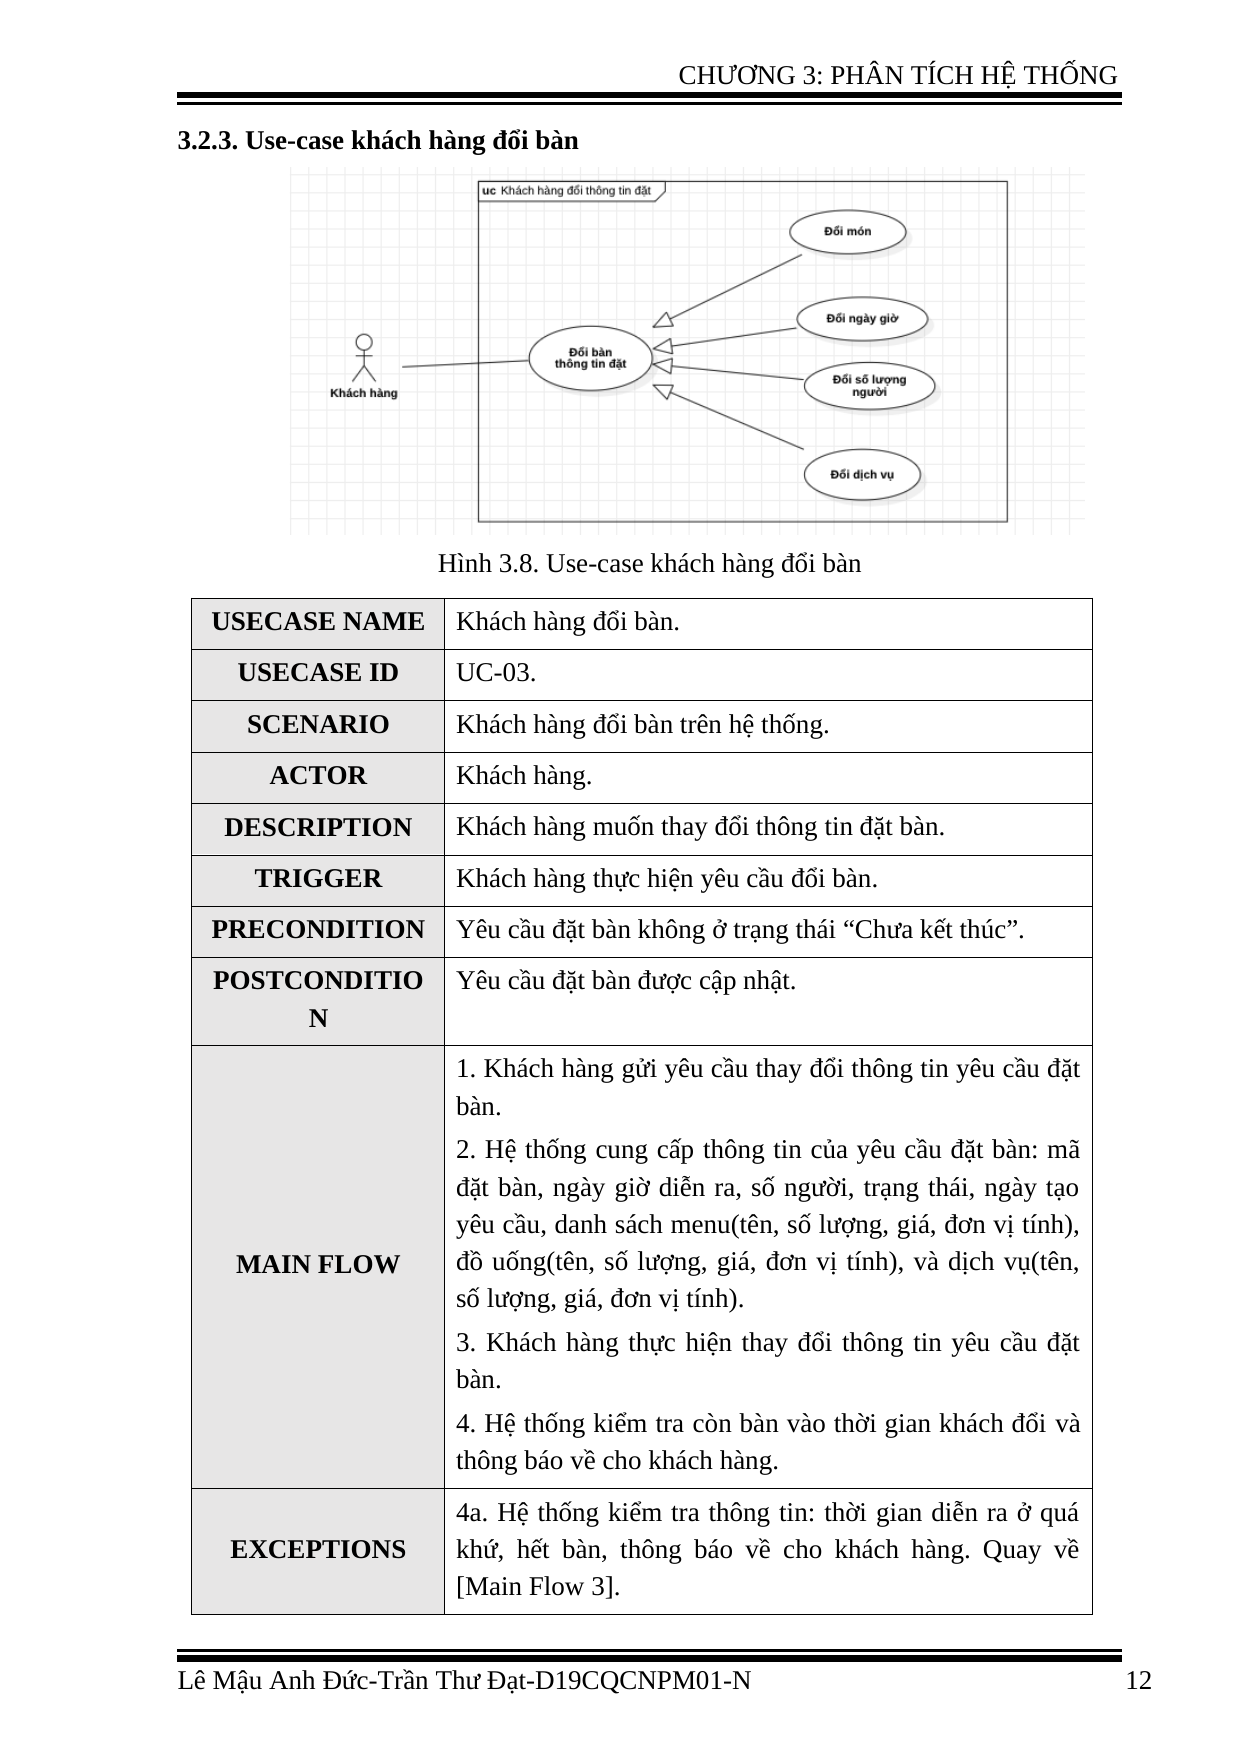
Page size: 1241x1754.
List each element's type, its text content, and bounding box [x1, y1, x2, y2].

table_cell Khách hàng. [445, 753, 1092, 803]
picture [289, 167, 1085, 535]
table_cell 1. Khách hàng gửi yêu cầu thay đổi thông tin yêu cầu đặt bàn. 2. Hệ thống cung cấp thông tin của yêu cầu đặt bàn: mã đặt bàn, ngày giờ diễn ra, số người, trạng thái, ngày tạo yêu cầu, danh sách menu(tên, số lượng, giá, đơn vị tính), đồ uống(tên, số lượng, giá, đơn vị tính), và dịch vụ(tên, số lượng, giá, đơn vị tính). 3. Khách hàng thực hiện thay đổi thông tin yêu cầu đặt bàn. 4. Hệ thống kiểm tra còn bàn vào thời gian khách đổi và thông báo về cho khách hàng. [445, 1046, 1092, 1488]
table_cell TRIGGER [192, 856, 444, 906]
table_cell DESCRIPTION [192, 804, 444, 854]
table_cell POSTCONDITION [192, 958, 444, 1045]
table_cell Khách hàng đổi bàn trên hệ thống. [445, 701, 1092, 752]
table_cell Khách hàng thực hiện yêu cầu đổi bàn. [445, 856, 1092, 906]
table_header USECASE NAME [192, 599, 444, 649]
subtitle 3.2.3. Use-case khách hàng đổi bàn [177, 124, 1122, 155]
table_cell SCENARIO [192, 701, 444, 752]
table_cell UC-03. [445, 650, 1092, 700]
table_cell USECASE ID [192, 650, 444, 700]
table_header Khách hàng đổi bàn. [445, 599, 1092, 649]
table_cell MAIN FLOW [192, 1046, 444, 1488]
table_cell Yêu cầu đặt bàn không ở trạng thái “Chưa kết thúc”. [445, 907, 1092, 957]
table_cell Yêu cầu đặt bàn được cập nhật. [445, 958, 1092, 1045]
table_cell 4a. Hệ thống kiểm tra thông tin: thời gian diễn ra ở quá khứ, hết bàn, thông báo về cho khách hàng. Quay về [Main Flow 3]. [445, 1489, 1092, 1614]
table_cell PRECONDITION [192, 907, 444, 957]
table_cell ACTOR [192, 753, 444, 803]
table_cell EXCEPTIONS [192, 1489, 444, 1614]
table_cell Khách hàng muốn thay đổi thông tin đặt bàn. [445, 804, 1092, 854]
